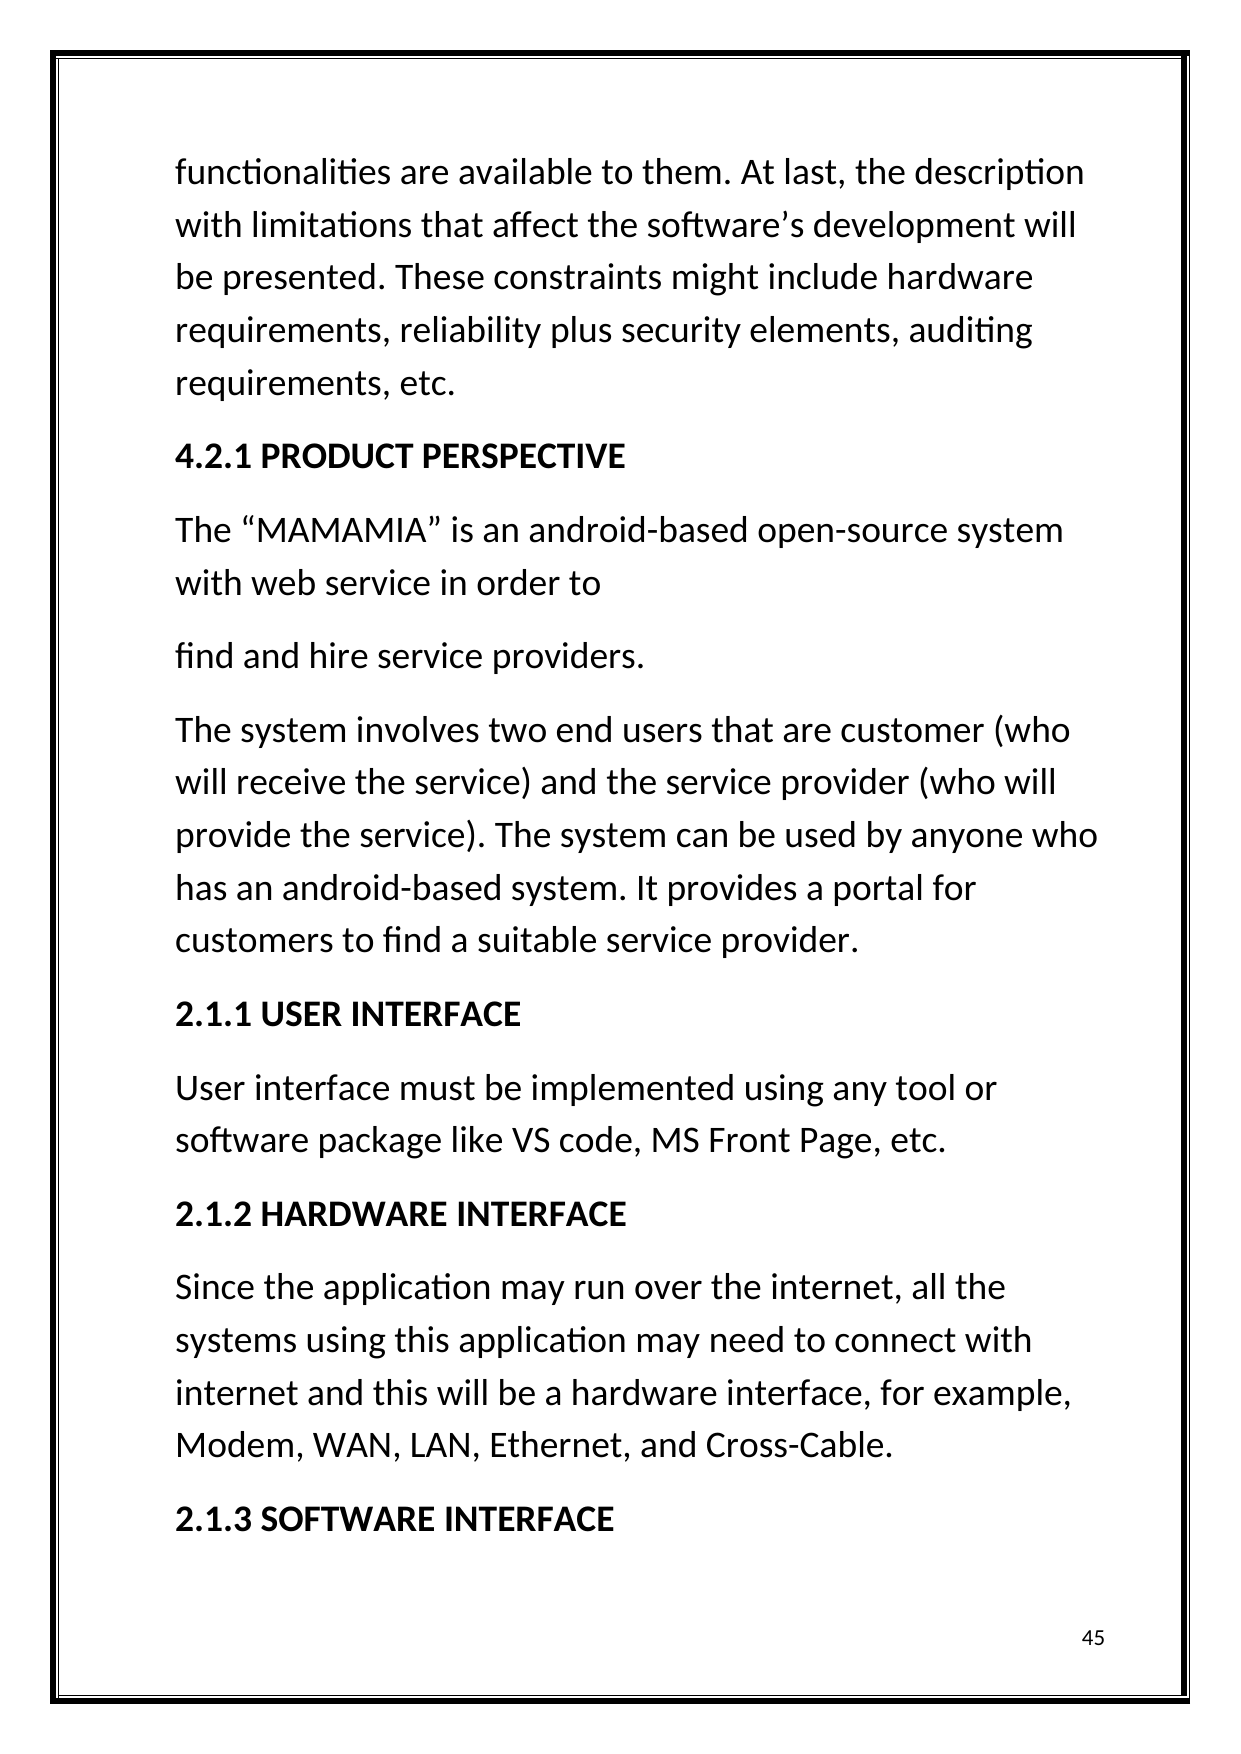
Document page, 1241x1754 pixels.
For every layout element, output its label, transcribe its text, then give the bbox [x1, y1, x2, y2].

text User interface must be implemented using any tool or software package like VS code, MS Front Page, etc. [175, 1063, 1105, 1162]
text 2.1.1 USER INTERFACE [175, 990, 1105, 1036]
text 2.1.3 SOFTWARE INTERFACE [175, 1495, 1105, 1541]
text find and hire service providers. [175, 632, 1105, 678]
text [175, 148, 1105, 404]
text 2.1.2 HARDWARE INTERFACE [175, 1190, 1105, 1236]
text The “MAMAMIA” is an android-based open-source system with web service in order to [175, 506, 1105, 604]
text The system involves two end users that are customer (who will receive the service) and the service provider (who will provide the service). The system can be used by anyone who has an android-based system. It provides a portal for customers to find a suitable service provider. [175, 706, 1105, 962]
text 4.2.1 PRODUCT PERSPECTIVE [175, 432, 1105, 478]
text Since the application may run over the internet, all the systems using this application may need to connect with internet and this will be a hardware interface, for example, Modem, WAN, LAN, Ethernet, and Cross-Cable. [175, 1263, 1105, 1467]
